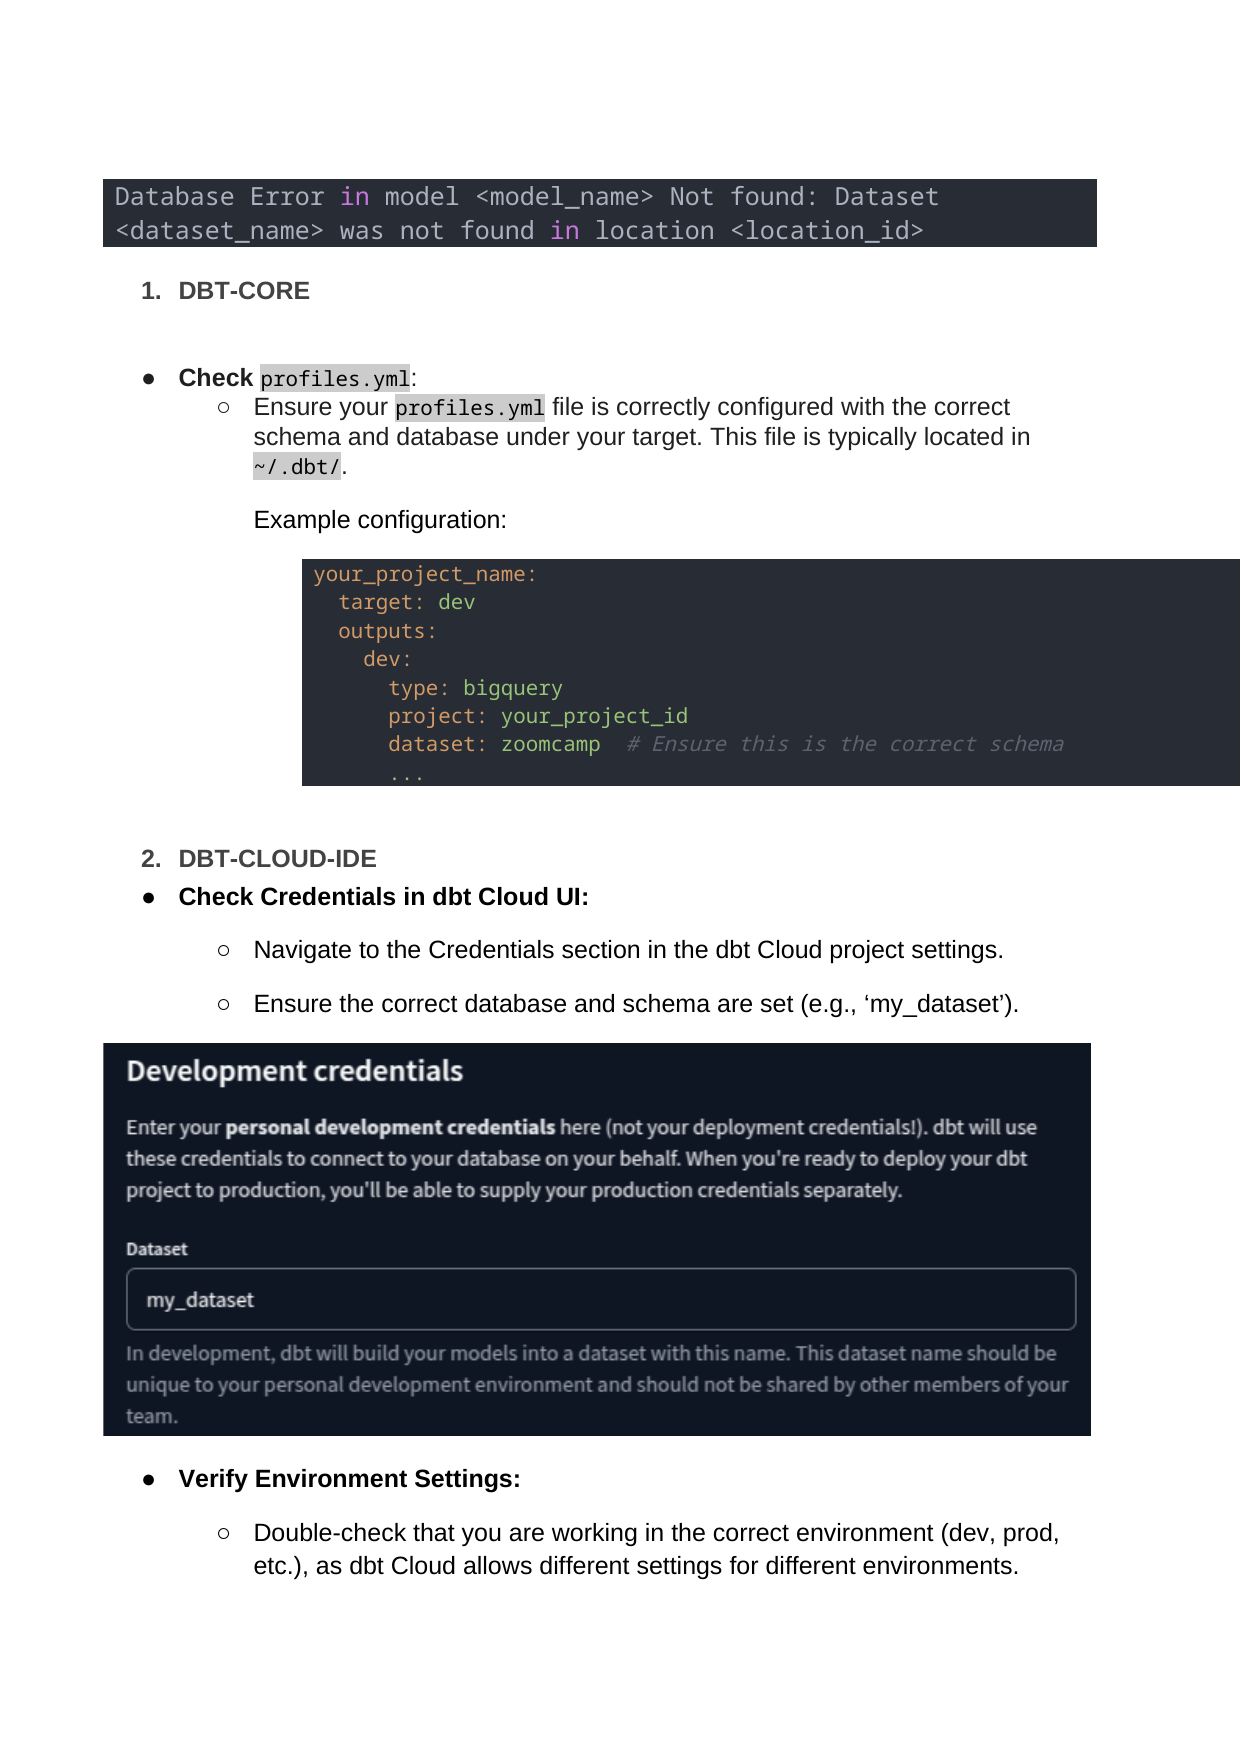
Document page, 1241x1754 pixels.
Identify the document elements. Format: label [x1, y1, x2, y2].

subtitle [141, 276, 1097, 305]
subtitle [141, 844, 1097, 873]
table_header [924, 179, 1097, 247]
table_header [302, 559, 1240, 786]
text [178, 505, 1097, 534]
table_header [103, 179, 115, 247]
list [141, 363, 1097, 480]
picture [103, 1043, 1091, 1436]
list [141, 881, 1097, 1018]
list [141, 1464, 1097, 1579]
